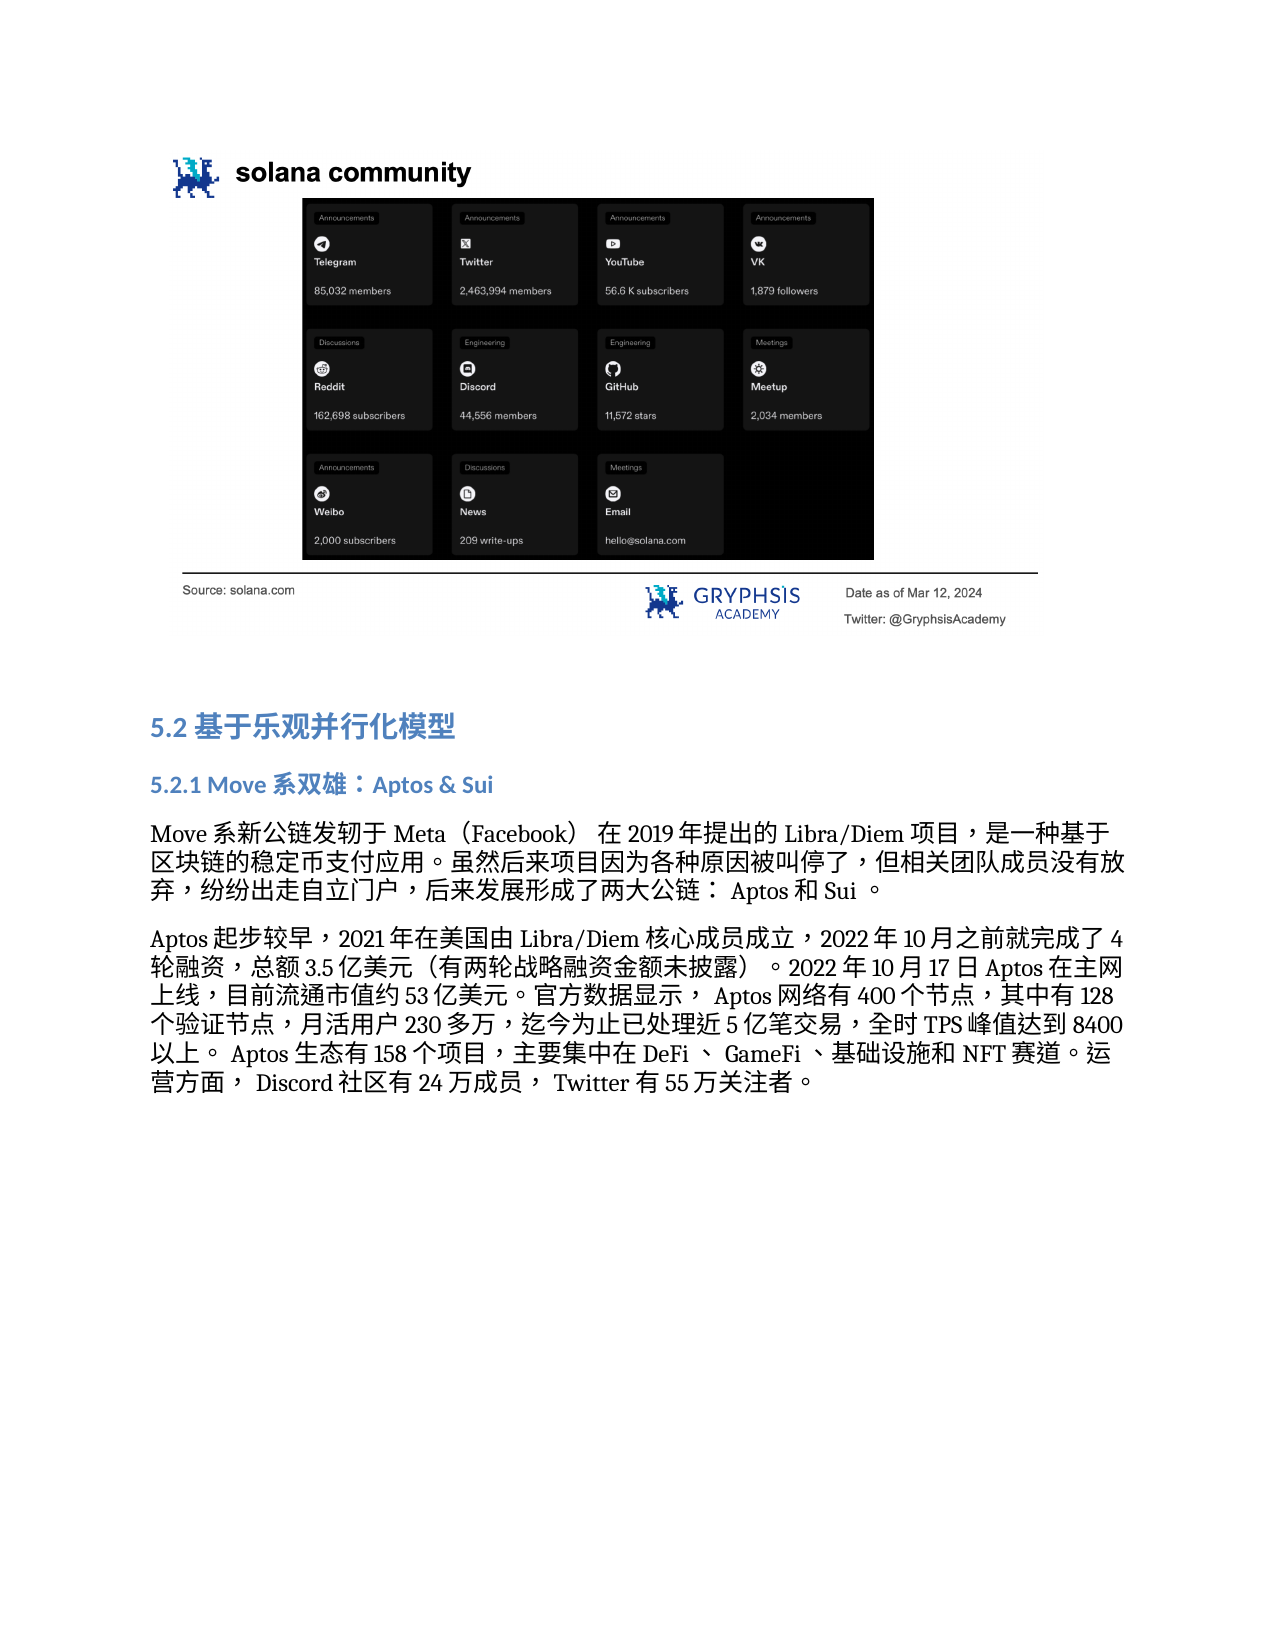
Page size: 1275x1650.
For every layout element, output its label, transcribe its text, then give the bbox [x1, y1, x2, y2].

text Move 系新公链发轫于 Meta（Facebook） 在2019年提出的 Libra/Diem 项目，是一种基于区块链的稳定币支付应用。虽然后来项目因为各种原因被叫停了，但相关团队成员没有放弃，纷纷出走自立门户，后来发展形成了两大公链： Aptos 和 Sui 。 [150, 820, 1125, 906]
subtitle 5.2 基于乐观并行化模型 [150, 706, 1125, 746]
text Aptos 起步较早，2021年在美国由 Libra/Diem 核心成员成立，2022年10月之前就完成了4轮融资，总额3.5亿美元（有两轮战略融资金额未披露）。2022年10月17日 Aptos 在主网上线，目前流通市值约53亿美元。官方数据显示， Aptos 网络有400个节点，其中有128个验证节点，月活用户230多万，迄今为止已处理近5亿笔交易，全时 TPS 峰值达到8400以上。 Aptos 生态有158个项目，主要集中在 DeFi 、 GameFi 、基础设施和 NFT 赛道。运营方面， Discord 社区有24万成员， Twitter 有55万关注者。 [150, 925, 1125, 1097]
subtitle 5.2.1 Move 系双雄：Aptos & Sui [150, 767, 1125, 801]
picture [168, 150, 1044, 636]
